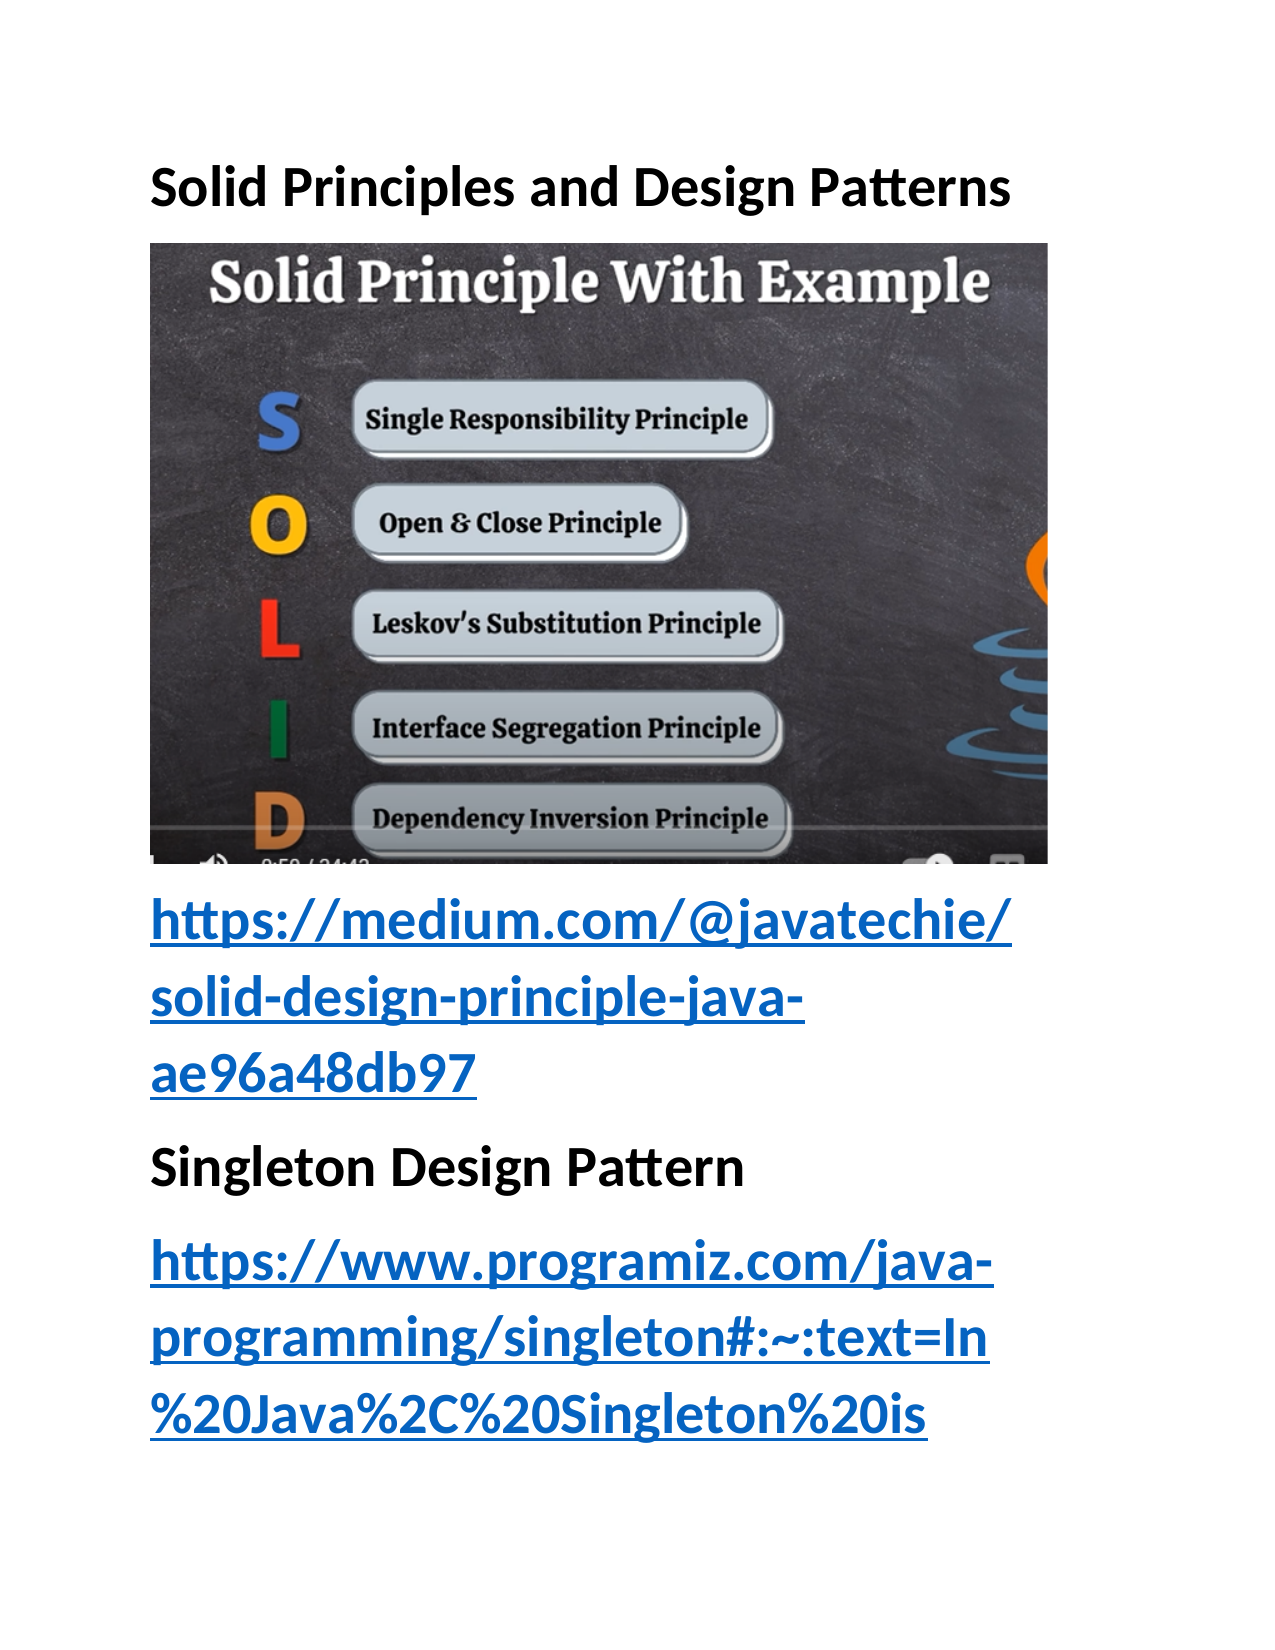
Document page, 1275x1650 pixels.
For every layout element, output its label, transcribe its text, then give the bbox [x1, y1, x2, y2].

text Solid Principles and Design Patterns [150, 150, 1125, 221]
text Singleton Design Pattern [150, 1130, 1125, 1201]
text https://medium.com/@javatechie/solid-design-principle-java-ae96a48db97 [150, 882, 1125, 1107]
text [150, 1223, 1125, 1448]
